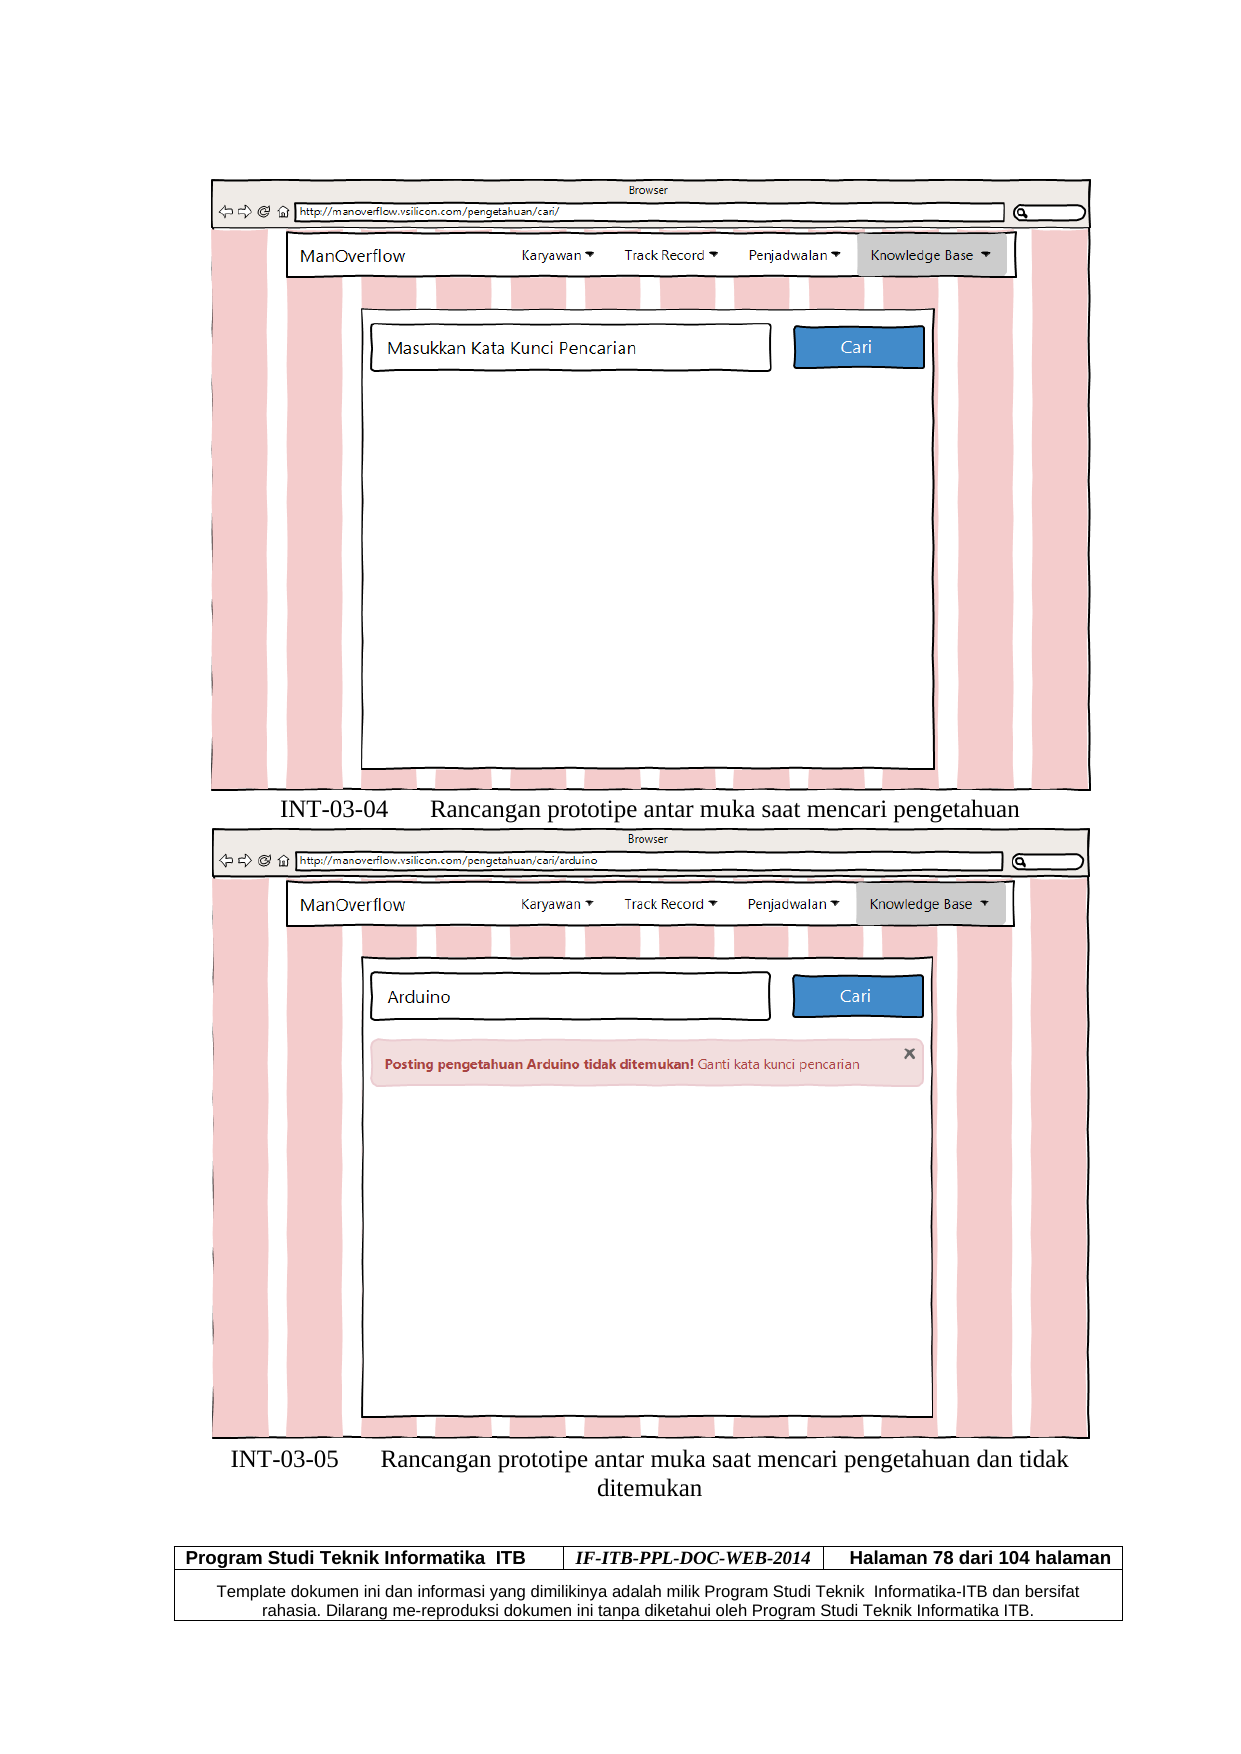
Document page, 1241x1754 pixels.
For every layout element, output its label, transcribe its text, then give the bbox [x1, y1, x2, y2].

picture [206, 175, 1093, 795]
text INT-03-05 Rancangan prototipe antar muka saat mencari pengetahuan dan tidak ditemukan [177, 1444, 1122, 1502]
picture [206, 823, 1093, 1445]
text INT-03-04 Rancangan prototipe antar muka saat mencari pengetahuan [177, 794, 1122, 823]
